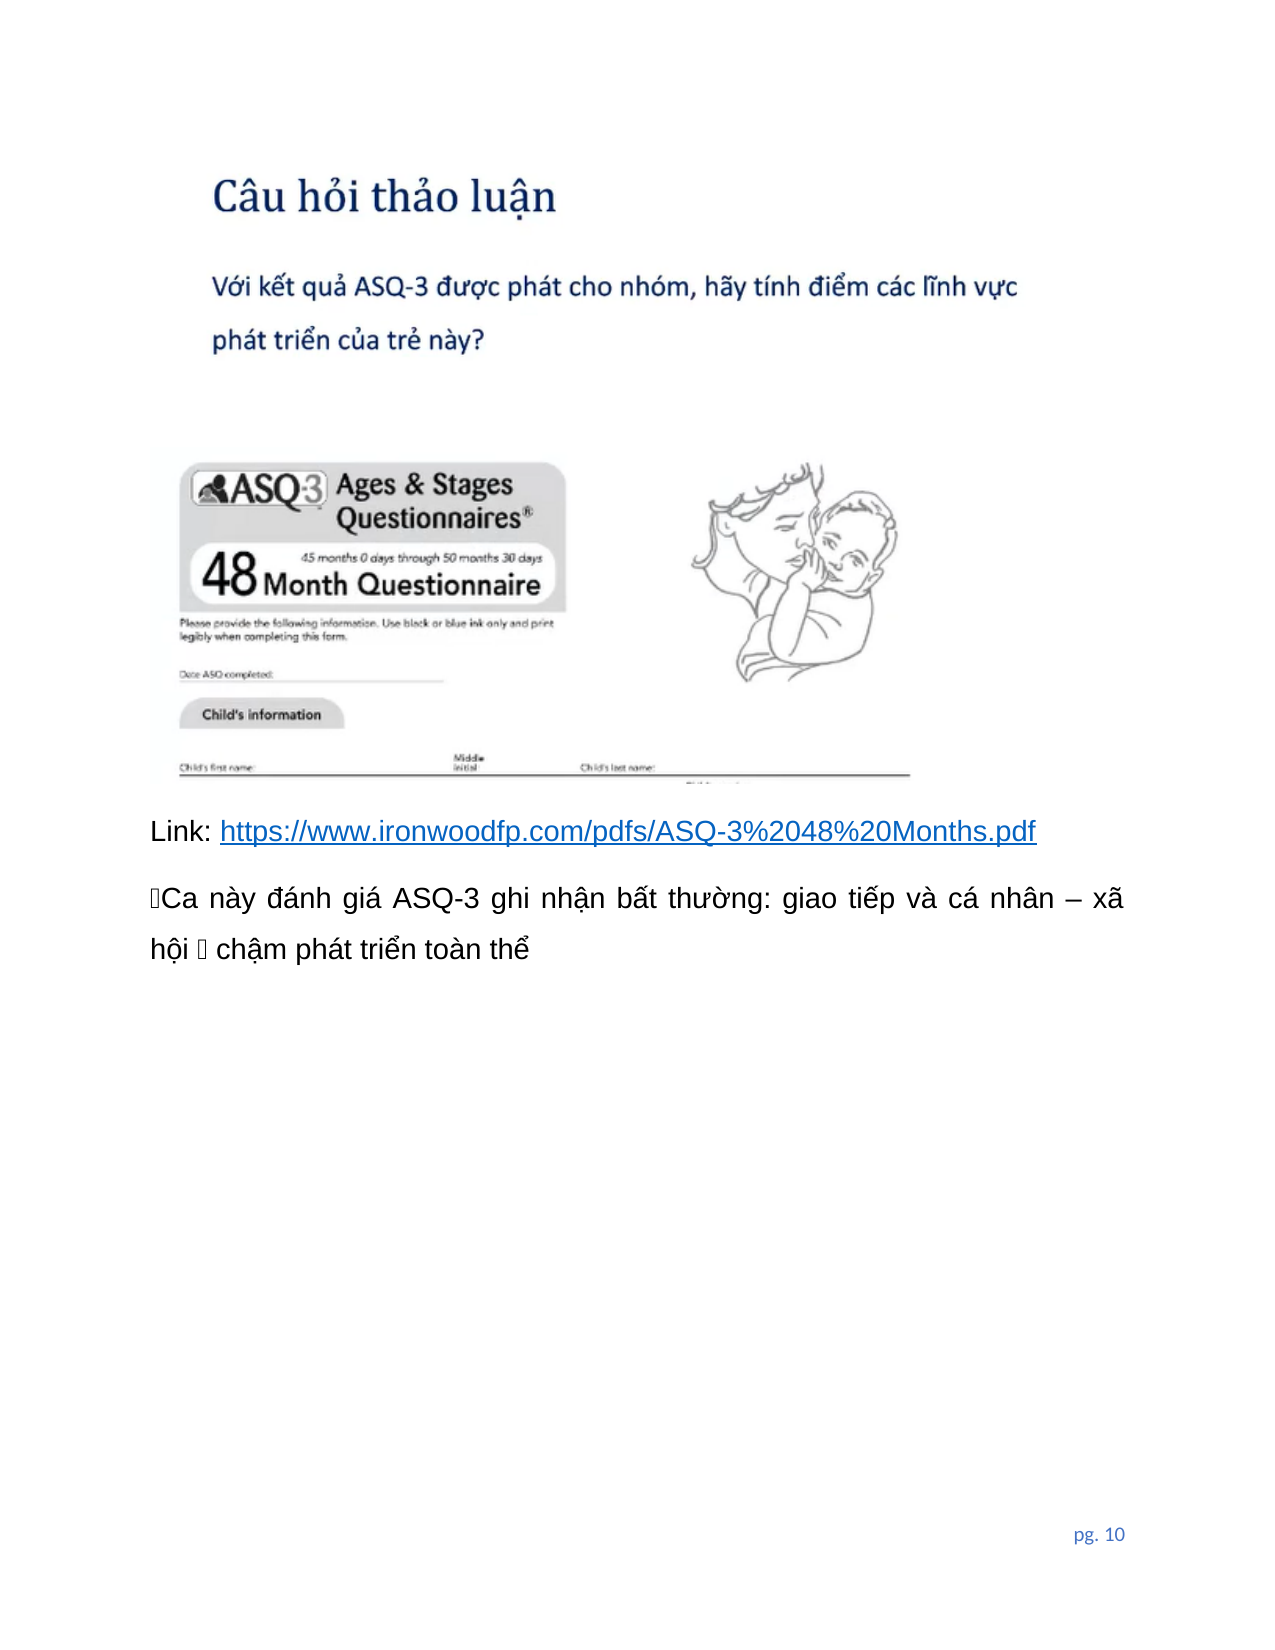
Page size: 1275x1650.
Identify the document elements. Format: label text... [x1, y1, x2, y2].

picture [150, 150, 1125, 417]
text Link: https://www.ironwoodfp.com/pdfs/ASQ-3%2048%20Months.pdf [150, 814, 1125, 848]
picture [150, 447, 937, 784]
text Ca này đánh giá ASQ-3 ghi nhận bất thường: giao tiếp và cá nhân – xã hội chậm phát triển toàn thể [150, 881, 1125, 965]
